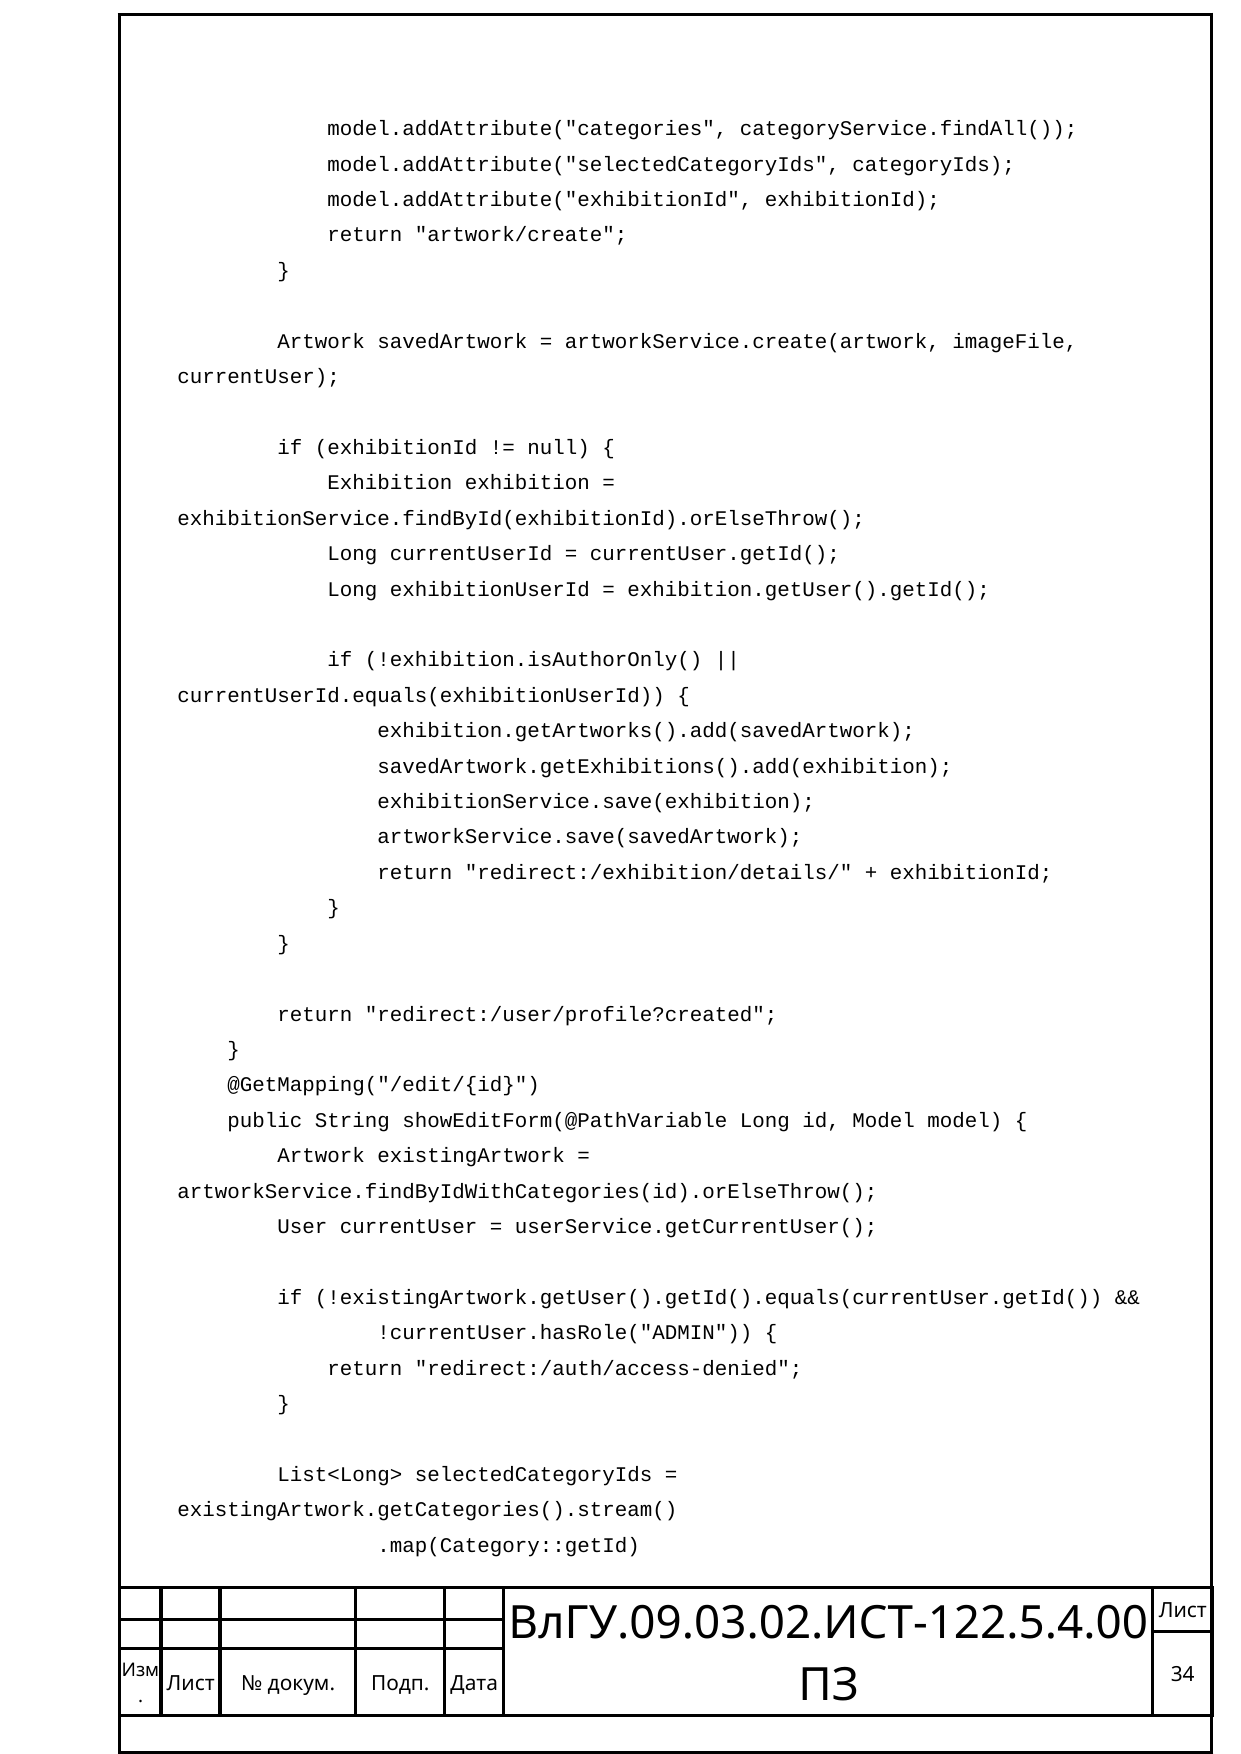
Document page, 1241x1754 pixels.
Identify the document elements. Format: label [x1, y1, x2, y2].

text [177, 118, 1181, 1558]
